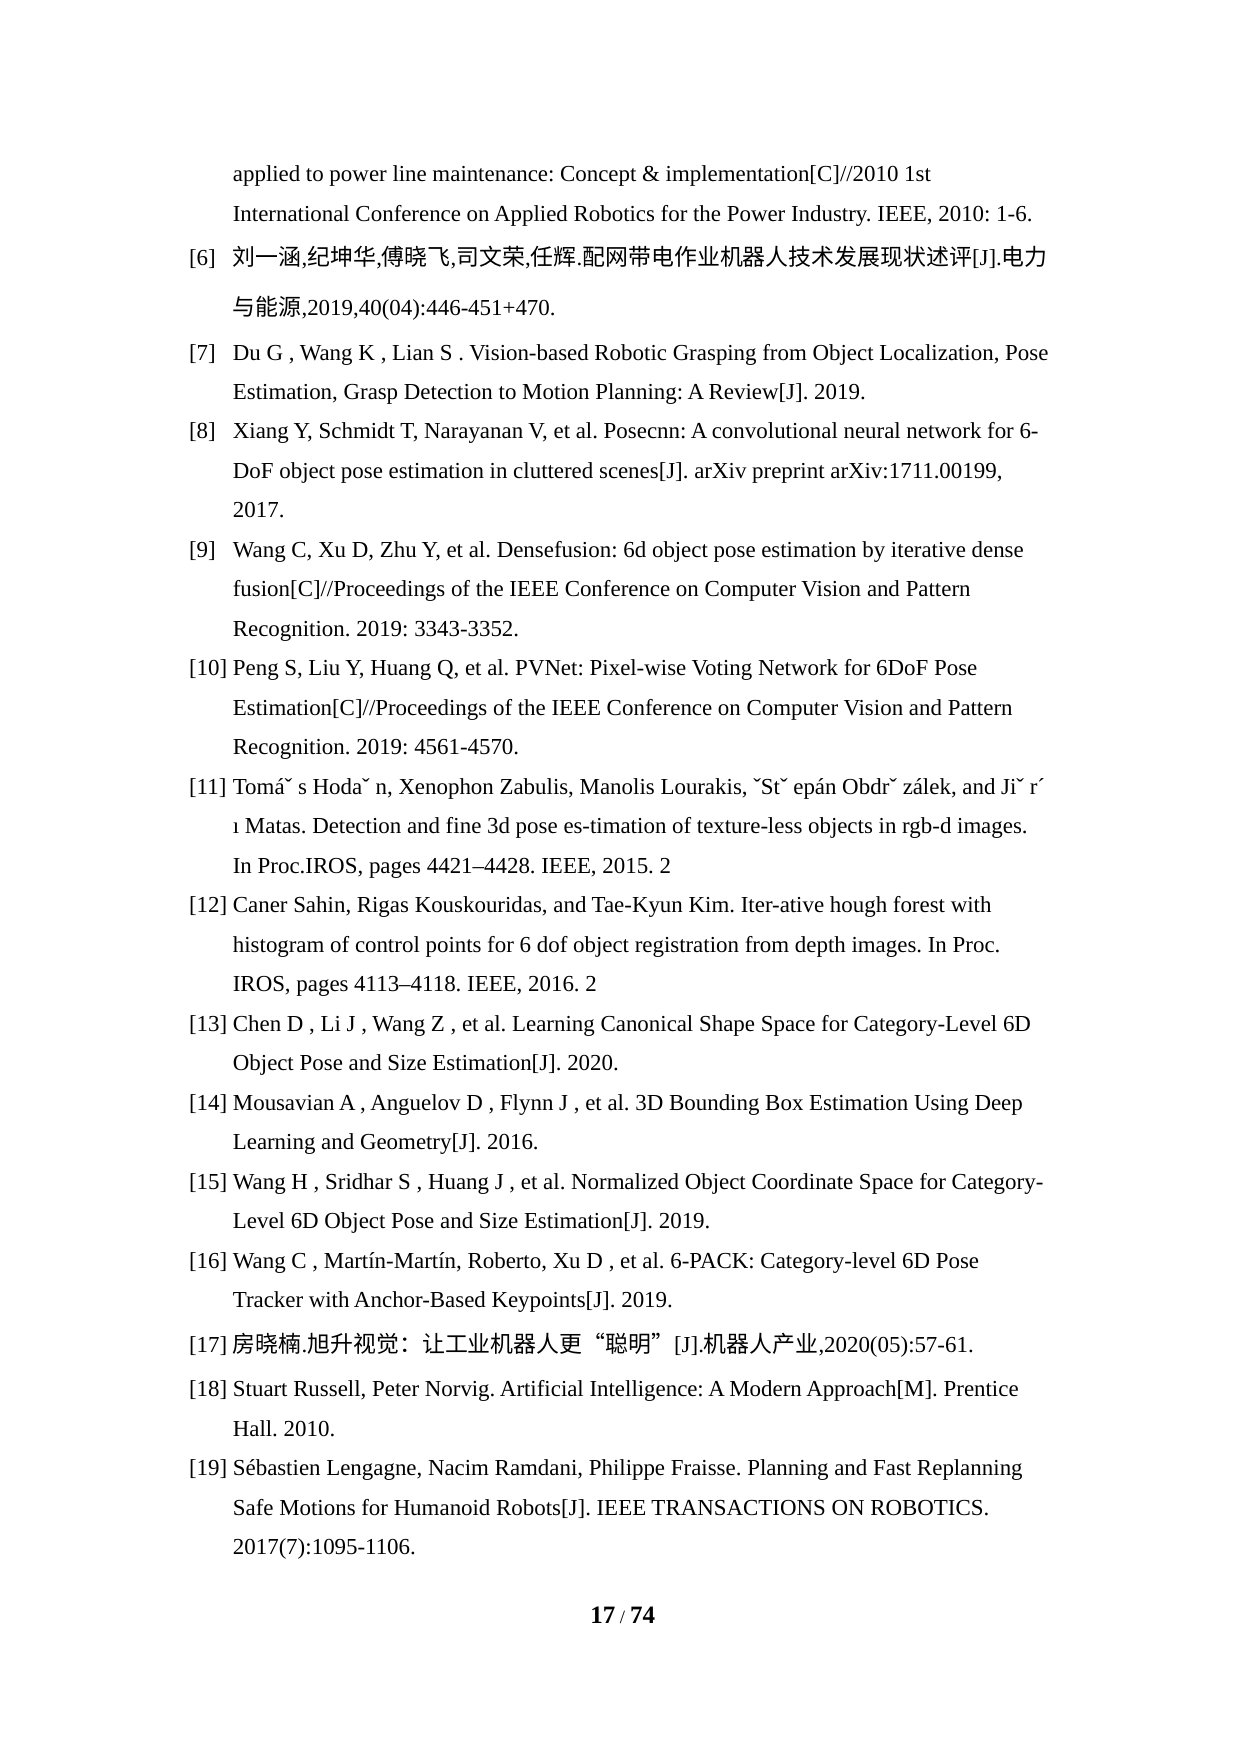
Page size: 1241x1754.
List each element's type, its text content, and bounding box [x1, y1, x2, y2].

list Sébastien Lengagne, Nacim Ramdani, Philippe Fraisse. Planning and Fast Replanning Safe Motions for Humanoid Robots[J]. IEEE TRANSACTIONS ON ROBOTICS. 2017(7):1095-1106. [189, 1454, 1051, 1560]
list 刘一涵,纪坤华,傅晓飞,司文荣,任辉.配网带电作业机器人技术发展现状述评[J].电力与能源,2019,40(04):446-451+470. [189, 239, 1051, 322]
list 房晓楠.旭升视觉：让工业机器人更“聪明”[J].机器人产业,2020(05):57-61. [189, 1326, 1051, 1359]
list Xiang Y, Schmidt T, Narayanan V, et al. Posecnn: A convolutional neural network for 6-DoF object pose estimation in cluttered scenes[J]. arXiv preprint arXiv:1711.00199, 2017. [189, 418, 1051, 523]
list Peng S, Liu Y, Huang Q, et al. PVNet: Pixel-wise Voting Network for 6DoF Pose Estimation[C]//Proceedings of the IEEE Conference on Computer Vision and Pattern Recognition. 2019: 4561-4570. [189, 654, 1051, 760]
list Caner Sahin, Rigas Kouskouridas, and Tae-Kyun Kim. Iter-ative hough forest with histogram of control points for 6 dof object registration from depth images. In Proc. IROS, pages 4113–4118. IEEE, 2016. 2 [189, 891, 1051, 997]
list Wang C, Xu D, Zhu Y, et al. Densefusion: 6d object pose estimation by iterative dense fusion[C]//Proceedings of the IEEE Conference on Computer Vision and Pattern Recognition. 2019: 3343-3352. [189, 536, 1051, 641]
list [189, 160, 1051, 226]
list Stuart Russell, Peter Norvig. Artificial Intelligence: A Modern Approach[M]. Prentice Hall. 2010. [189, 1375, 1051, 1441]
list Wang H , Sridhar S , Huang J , et al. Normalized Object Coordinate Space for Category-Level 6D Object Pose and Size Estimation[J]. 2019. [189, 1168, 1051, 1233]
list Chen D , Li J , Wang Z , et al. Learning Canonical Shape Space for Category-Level 6D Object Pose and Size Estimation[J]. 2020. [189, 1010, 1051, 1076]
list Du G , Wang K , Lian S . Vision-based Robotic Grasping from Object Localization, Pose Estimation, Grasp Detection to Motion Planning: A Review[J]. 2019. [189, 339, 1051, 404]
list Mousavian A , Anguelov D , Flynn J , et al. 3D Bounding Box Estimation Using Deep Learning and Geometry[J]. 2016. [189, 1089, 1051, 1154]
list Tomáˇ s Hodaˇ n, Xenophon Zabulis, Manolis Lourakis, ˇStˇ epán Obdrˇ zálek, and Jiˇ r´ ı Matas. Detection and fine 3d pose es-timation of texture-less objects in rgb-d images. In Proc.IROS, pages 4421–4428. IEEE, 2015. 2 [189, 773, 1051, 878]
list Wang C , Martín-Martín, Roberto, Xu D , et al. 6-PACK: Category-level 6D Pose Tracker with Anchor-Based Keypoints[J]. 2019. [189, 1247, 1051, 1312]
